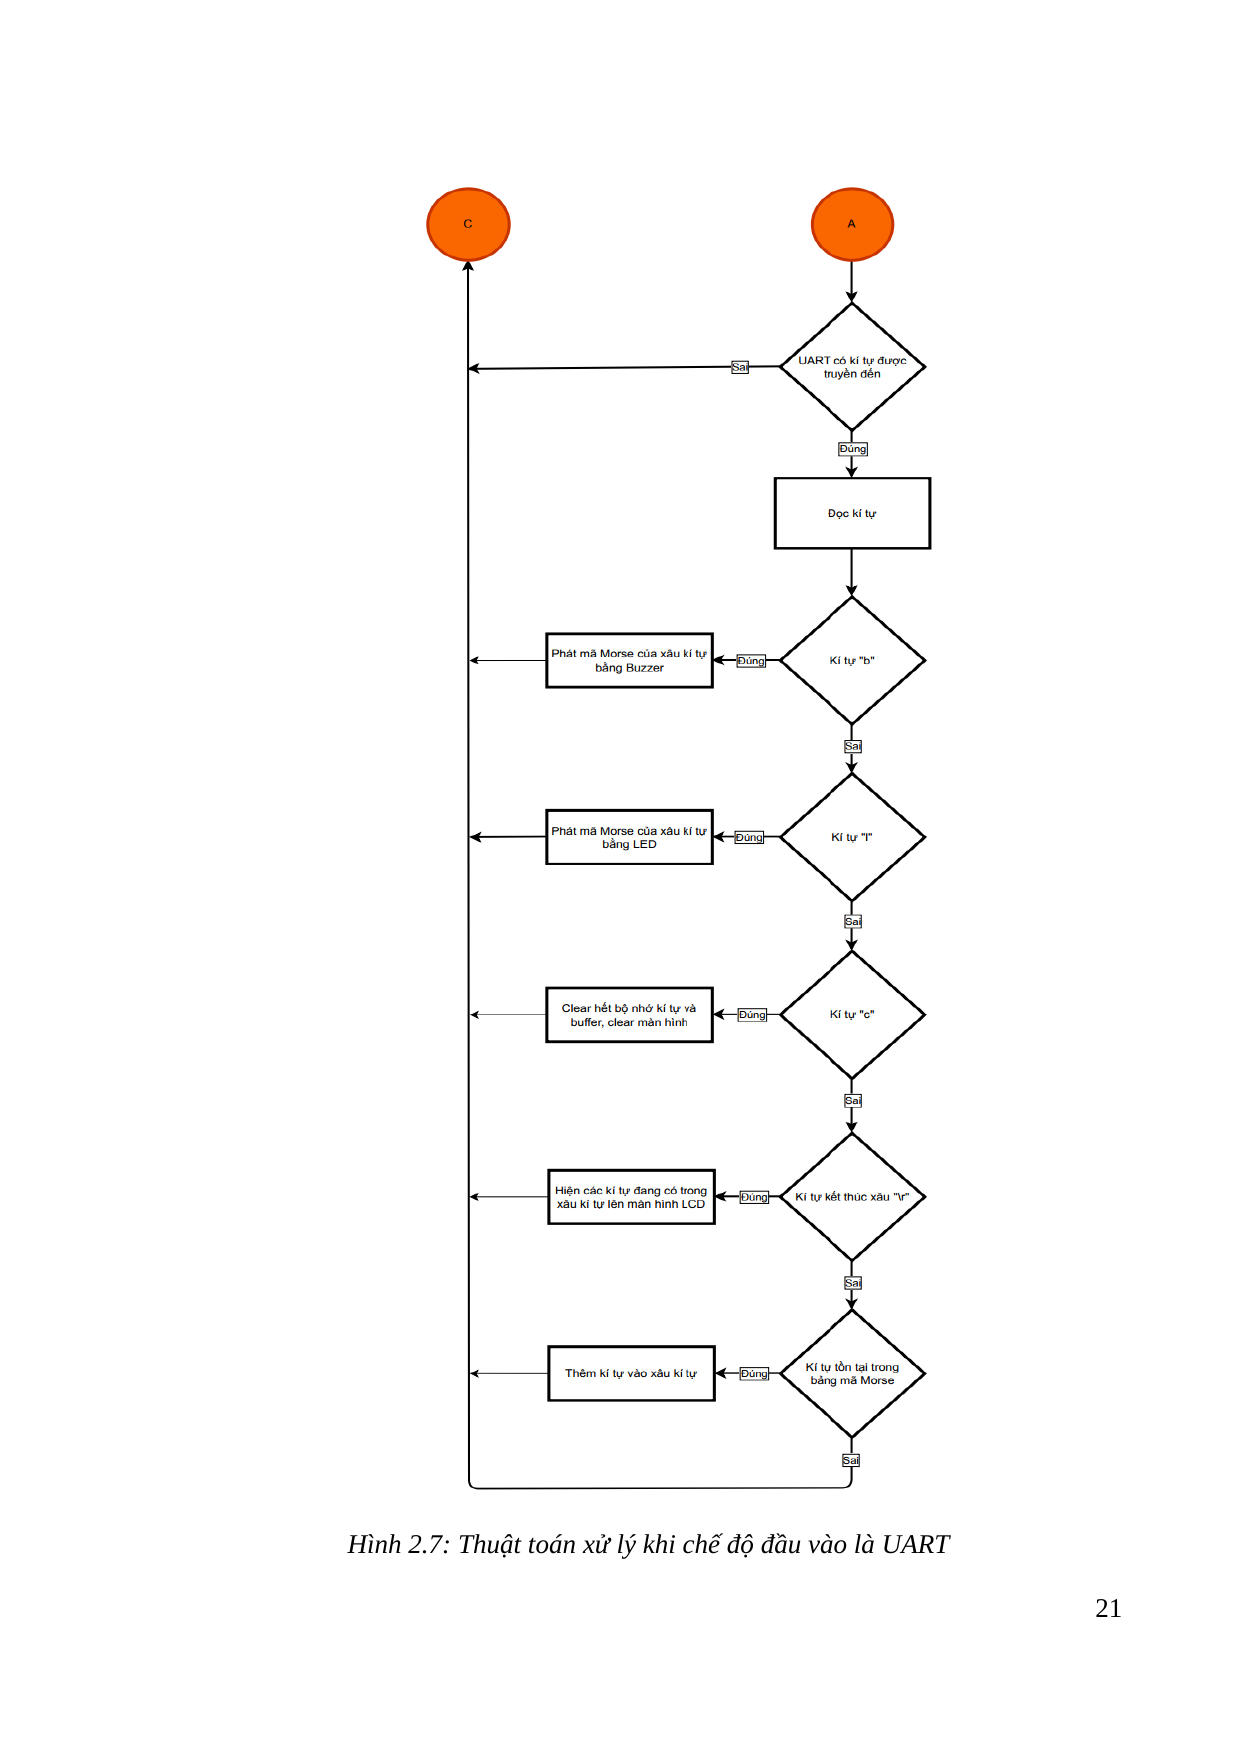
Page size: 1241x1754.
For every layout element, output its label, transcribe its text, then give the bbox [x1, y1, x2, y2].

text Hình 2.7: Thuật toán xử lý khi chế độ đầu vào là UART [177, 1528, 1122, 1559]
picture [400, 177, 974, 1516]
